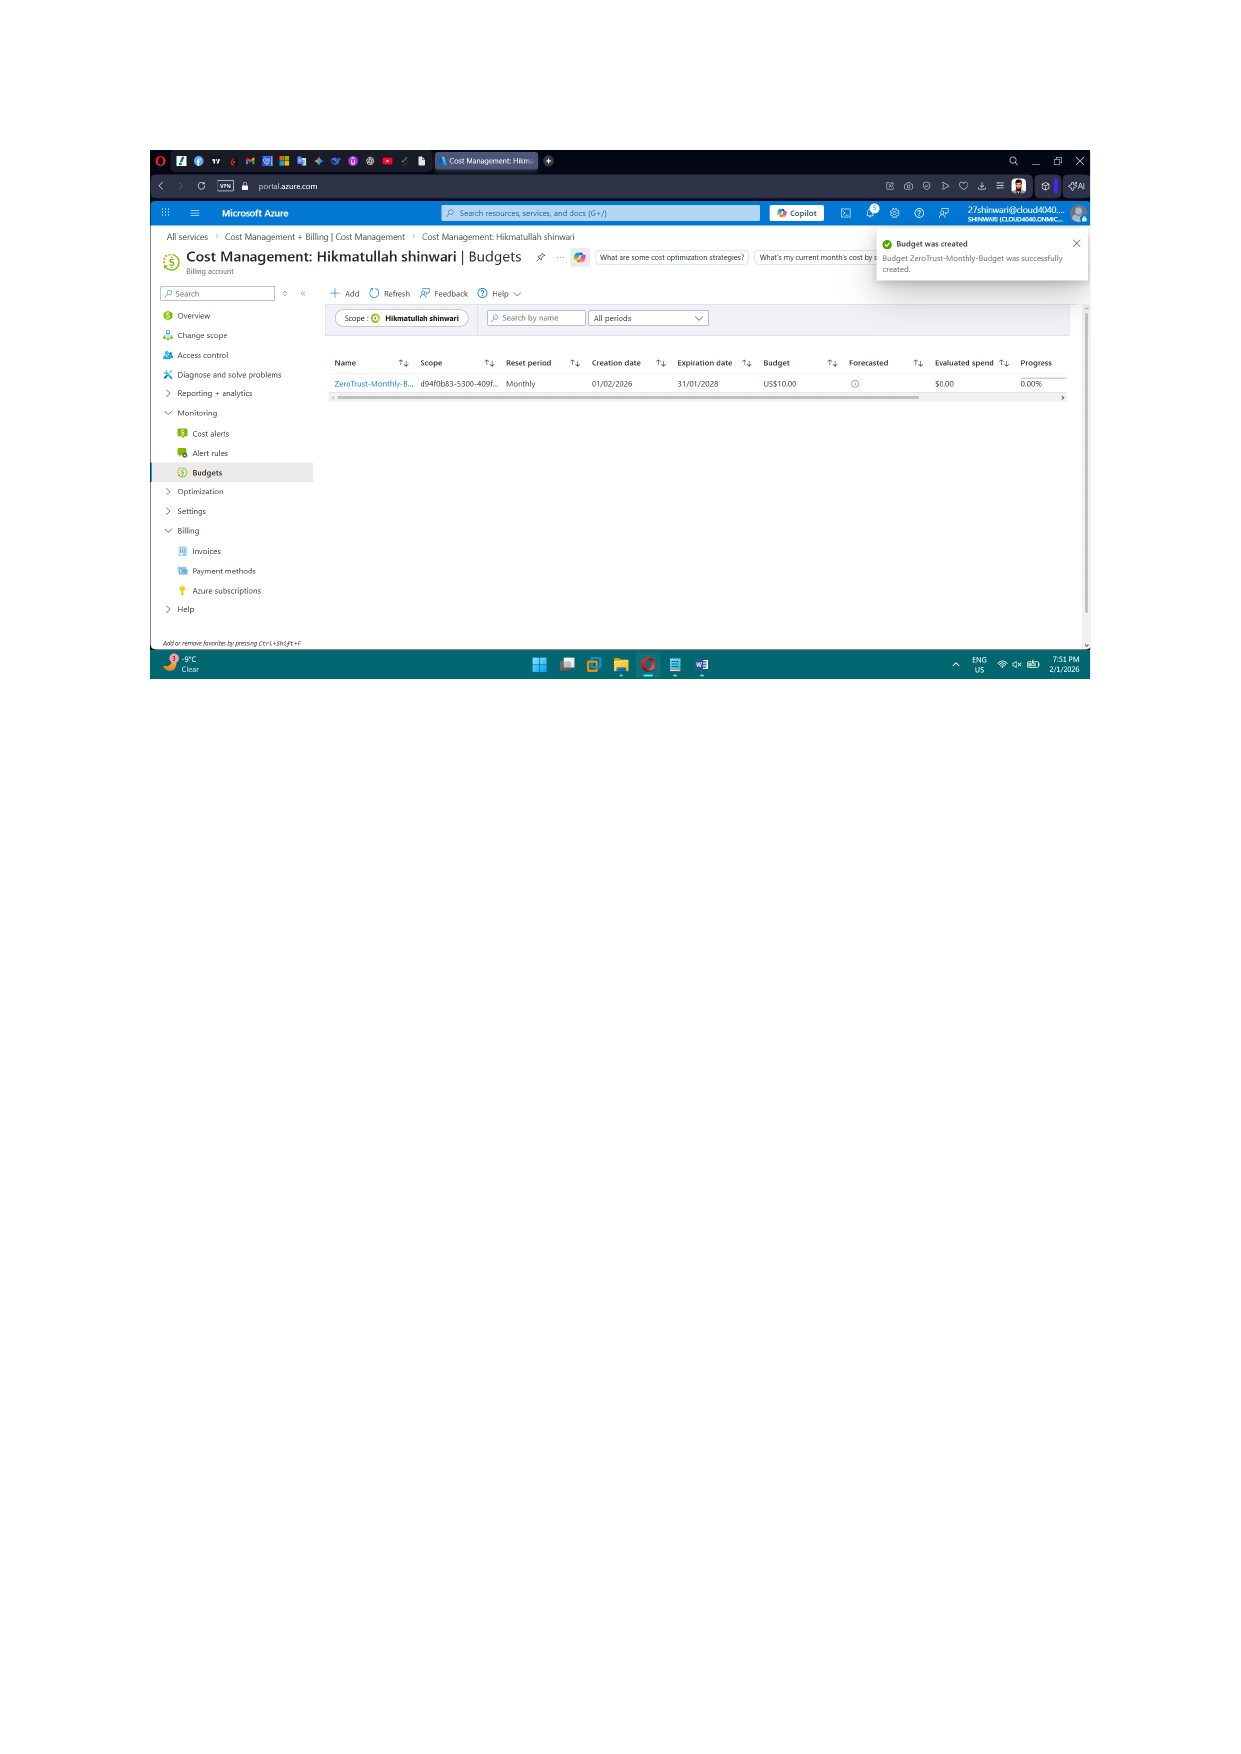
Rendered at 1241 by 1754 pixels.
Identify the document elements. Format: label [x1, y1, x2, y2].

picture [150, 150, 1091, 679]
